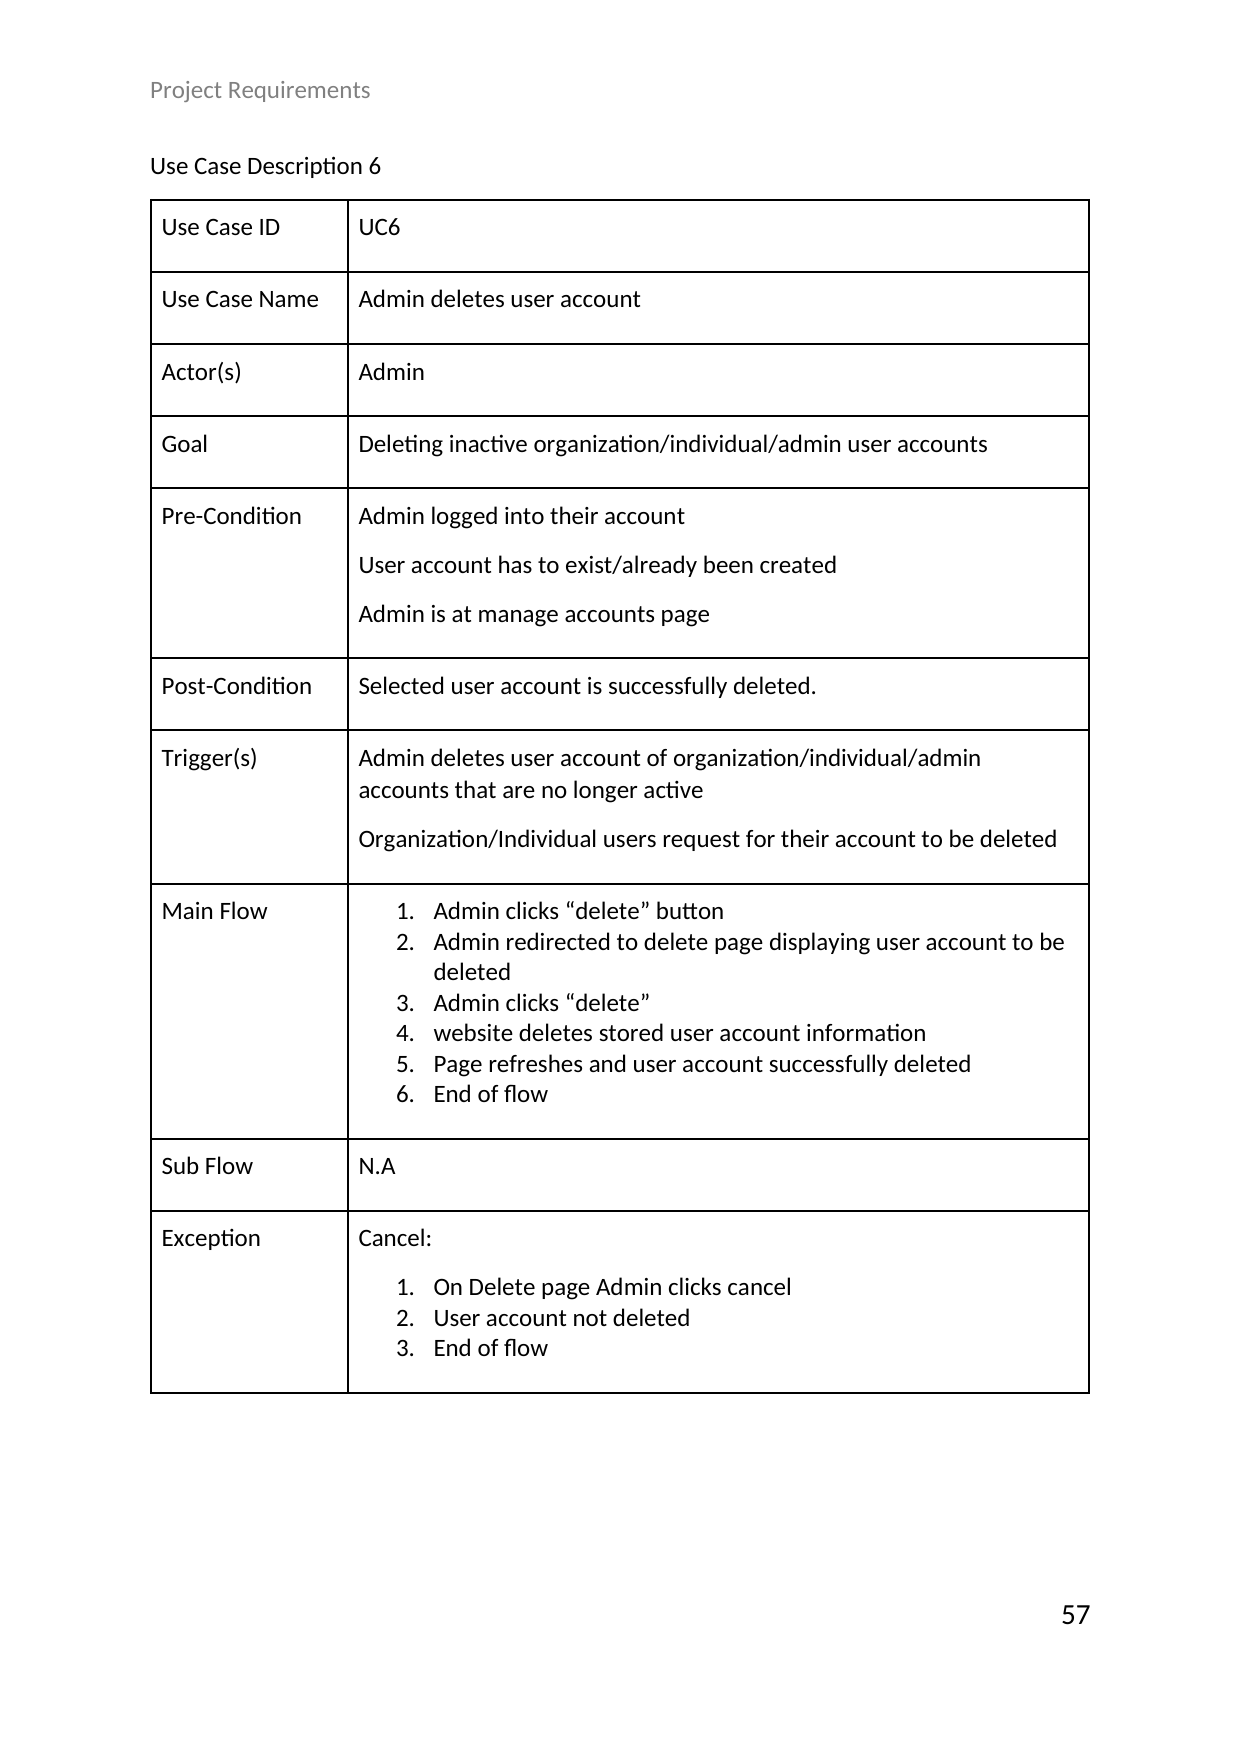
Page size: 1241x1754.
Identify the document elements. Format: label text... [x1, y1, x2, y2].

table_cell Actor(s) [152, 345, 347, 415]
table_header UC6 [349, 201, 1088, 271]
table_cell Use Case Name [152, 273, 347, 343]
table_cell Deleting inactive organization/individual/admin user accounts [349, 417, 1088, 487]
table_cell Sub Flow [152, 1140, 347, 1210]
table_cell Selected user account is successfully deleted. [349, 659, 1088, 729]
table_cell Admin deletes user account of organization/individual/admin accounts that are no longer active Organization/Individual users request for their account to be deleted [349, 731, 1088, 883]
table_cell Pre-Condition [152, 489, 347, 657]
text Use Case Description 6 [150, 150, 1090, 181]
table_cell Main Flow [152, 885, 347, 1138]
table_cell Post-Condition [152, 659, 347, 729]
table_cell Admin [349, 345, 1088, 415]
table_cell Admin logged into their account User account has to exist/already been created Admin is at manage accounts page [349, 489, 1088, 657]
table_cell Admin deletes user account [349, 273, 1088, 343]
table_cell Exception [152, 1212, 347, 1392]
table_cell N.A [349, 1140, 1088, 1210]
table_header Use Case ID [152, 201, 347, 271]
table_cell Cancel: On Delete page Admin clicks cancel User account not deleted End of flow [349, 1212, 1088, 1392]
table_cell Goal [152, 417, 347, 487]
table_cell Admin clicks “delete” button Admin redirected to delete page displaying user account to be deleted Admin clicks “delete” website deletes stored user account information Page refreshes and user account successfully deleted End of flow [349, 885, 1088, 1138]
table_cell Trigger(s) [152, 731, 347, 883]
